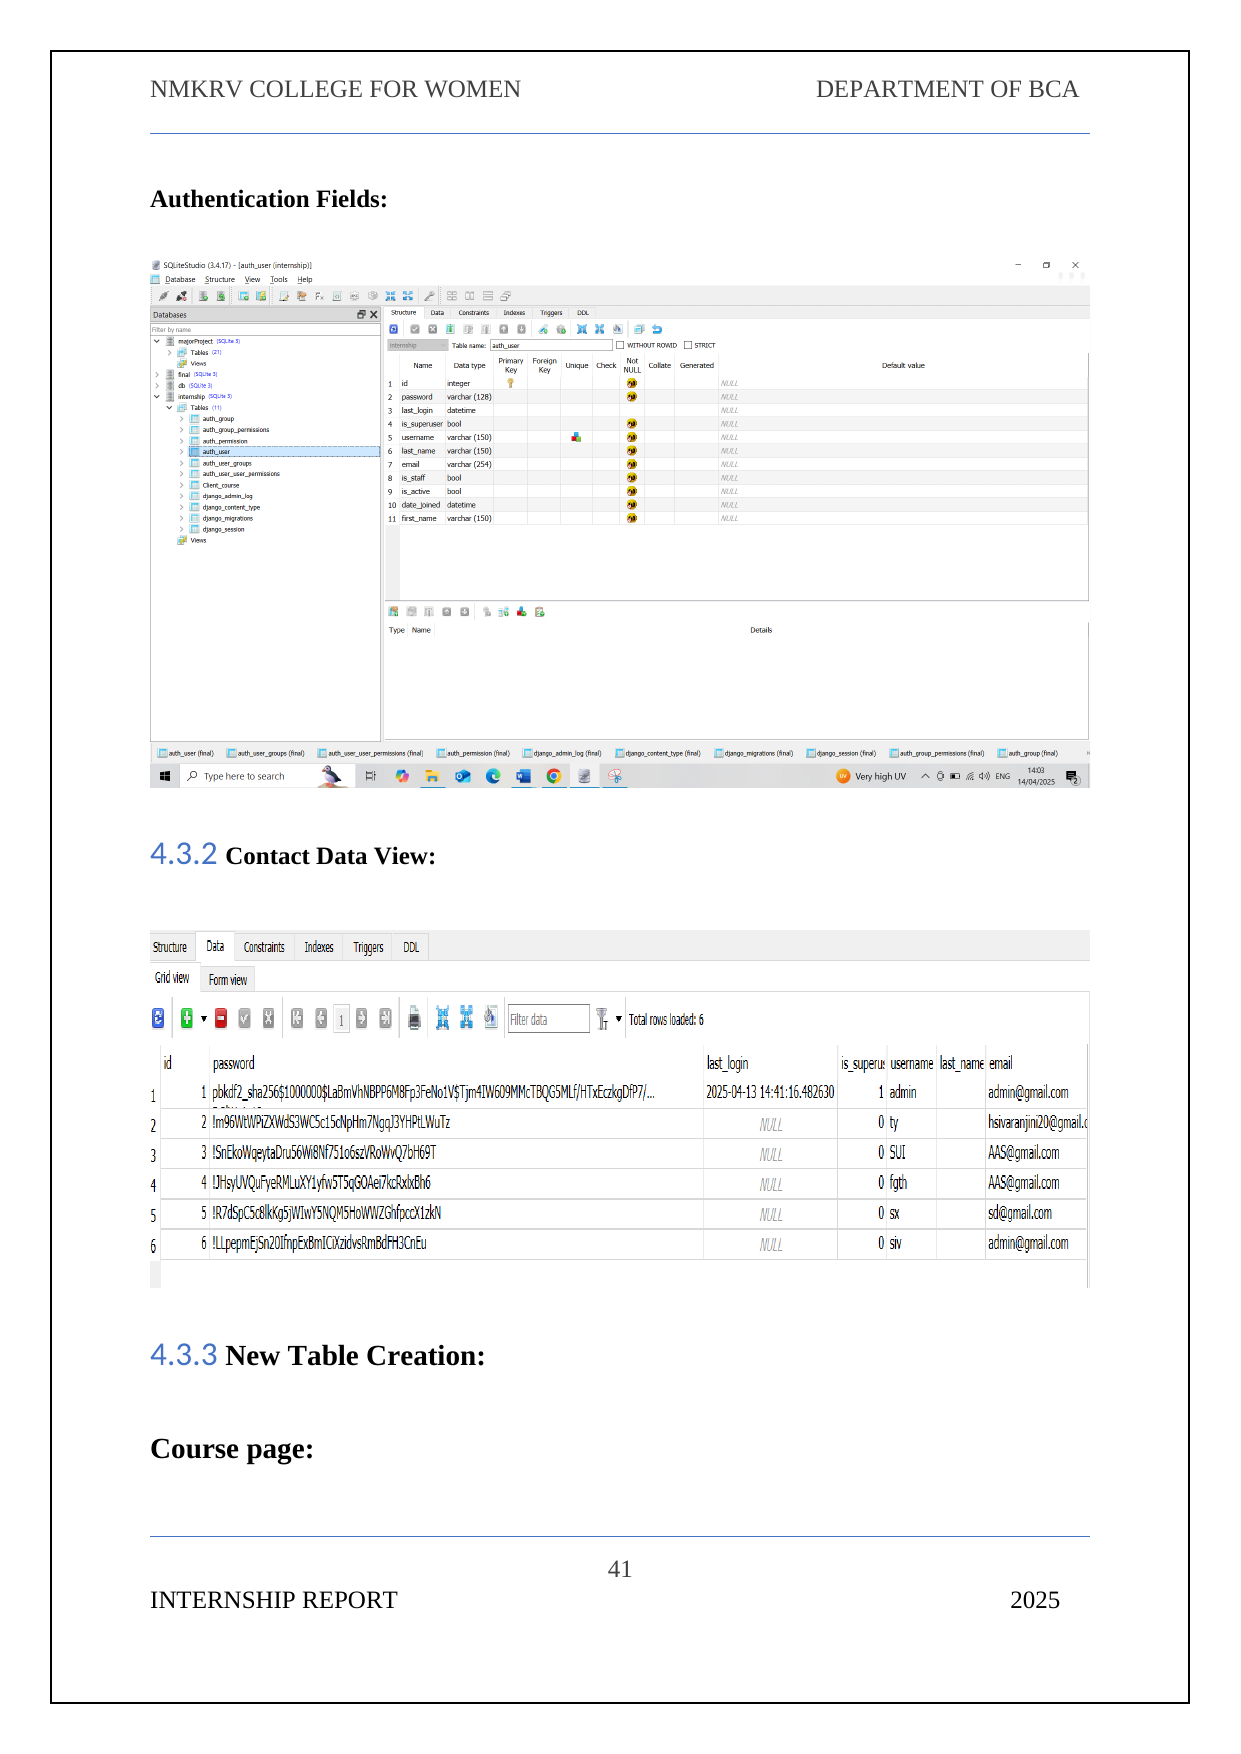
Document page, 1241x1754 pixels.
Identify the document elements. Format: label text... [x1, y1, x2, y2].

text Authentication Fields: [150, 184, 1090, 213]
picture [150, 930, 1090, 1288]
text 4.3.3 New Table Creation: [150, 1333, 1090, 1373]
text Course page: [150, 1431, 1090, 1464]
picture [150, 258, 1091, 788]
text 4.3.2 Contact Data View: [150, 832, 1090, 873]
